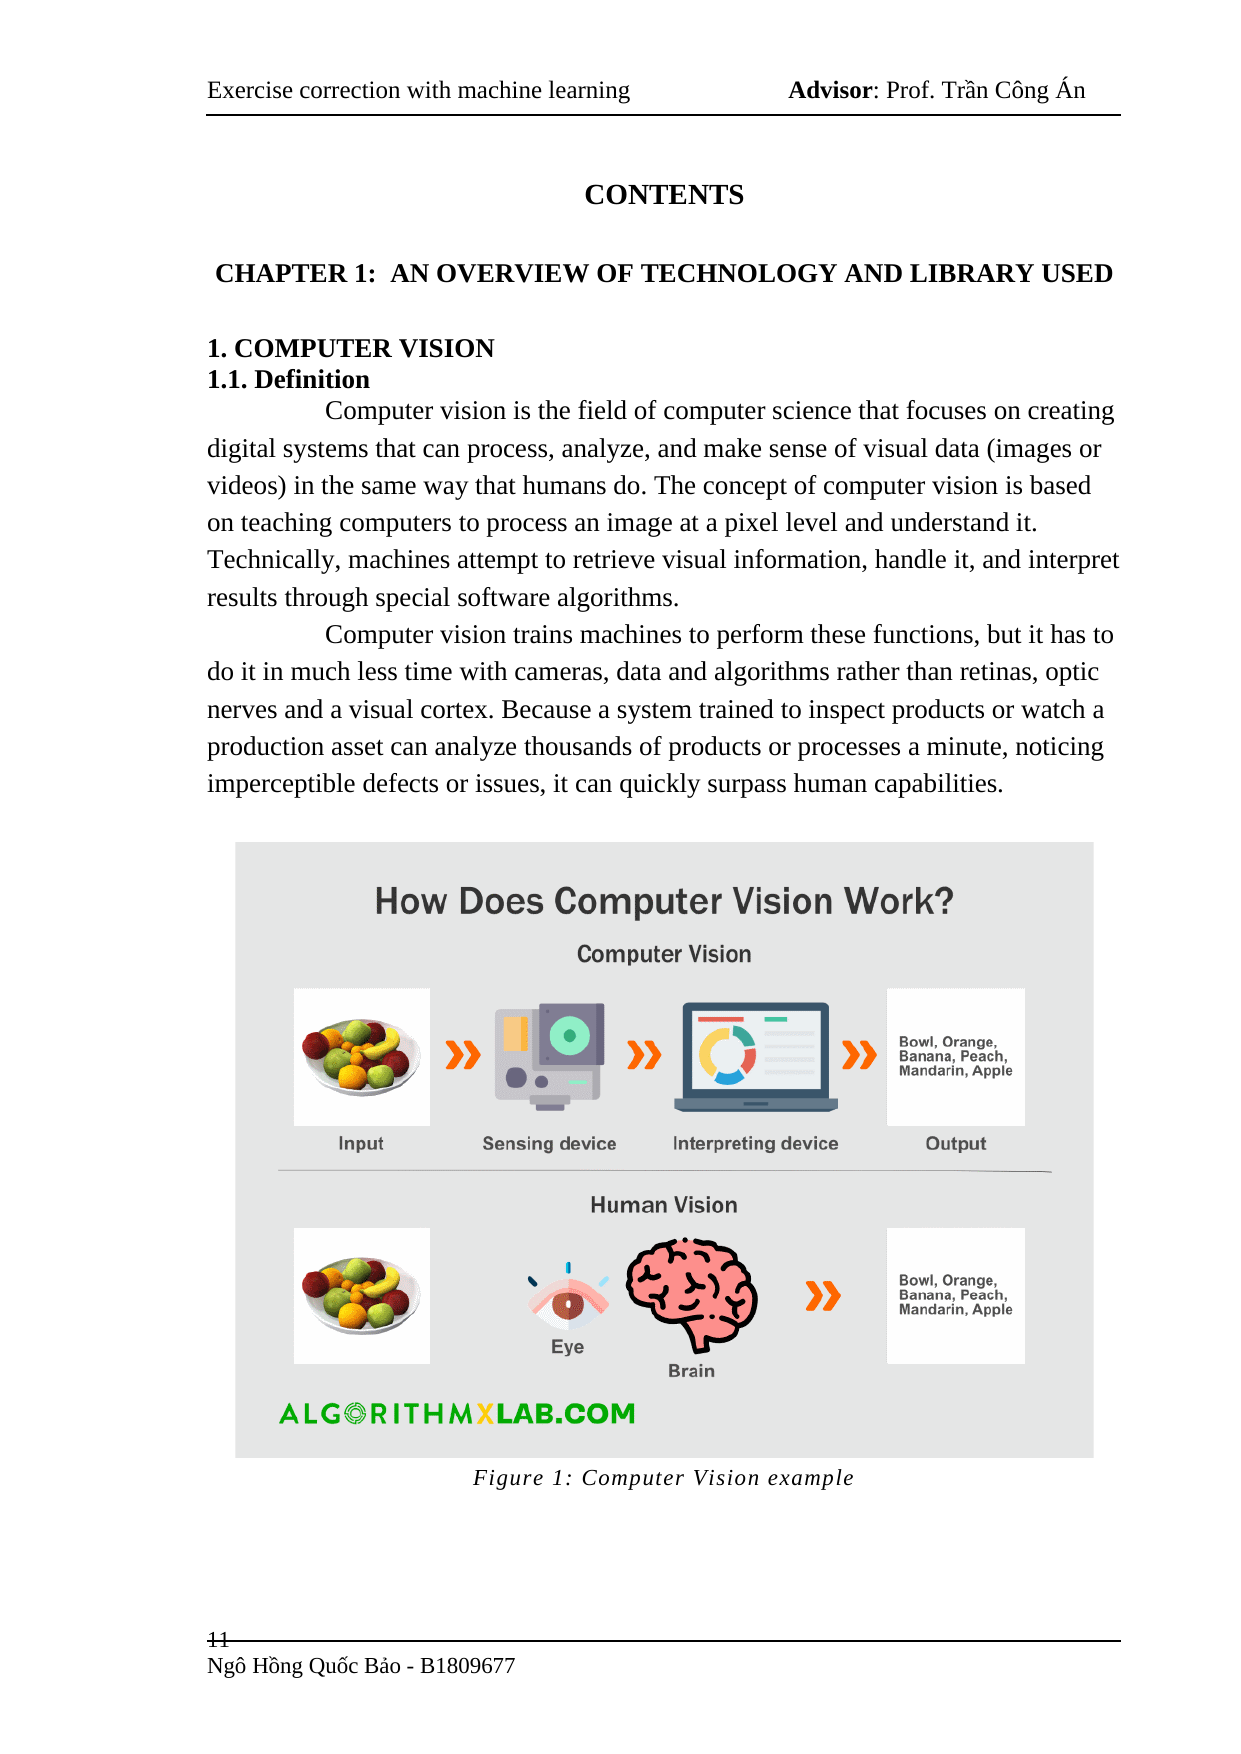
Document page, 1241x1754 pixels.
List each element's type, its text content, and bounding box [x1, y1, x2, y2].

text CONTENTS [207, 177, 1122, 211]
text 1. COMPUTER VISION [207, 332, 1122, 363]
text AN OVERVIEW OF TECHNOLOGY AND LIBRARY USED [207, 258, 1122, 289]
text Computer vision trains machines to perform these functions, but it has to do it in much less time with cameras, data and algorithms rather than retinas, optic nerves and a visual cortex. Because a system trained to inspect products or watch a production asset can analyze thousands of products or processes a minute, noticing imperceptible defects or issues, it can quickly surpass human capabilities. [207, 618, 1122, 798]
text Computer vision is the field of computer science that focuses on creating digital systems that can process, analyze, and make sense of visual data (images or videos) in the same way that humans do. The concept of computer vision is based on teaching computers to process an image at a pixel level and understand it. Technically, machines attempt to retrieve visual information, handle it, and interpret results through special software algorithms. [207, 394, 1122, 612]
text 1.1. Definition [207, 363, 1122, 394]
picture [235, 842, 1094, 1458]
text Figure 1: Computer Vision example [207, 1464, 1122, 1491]
